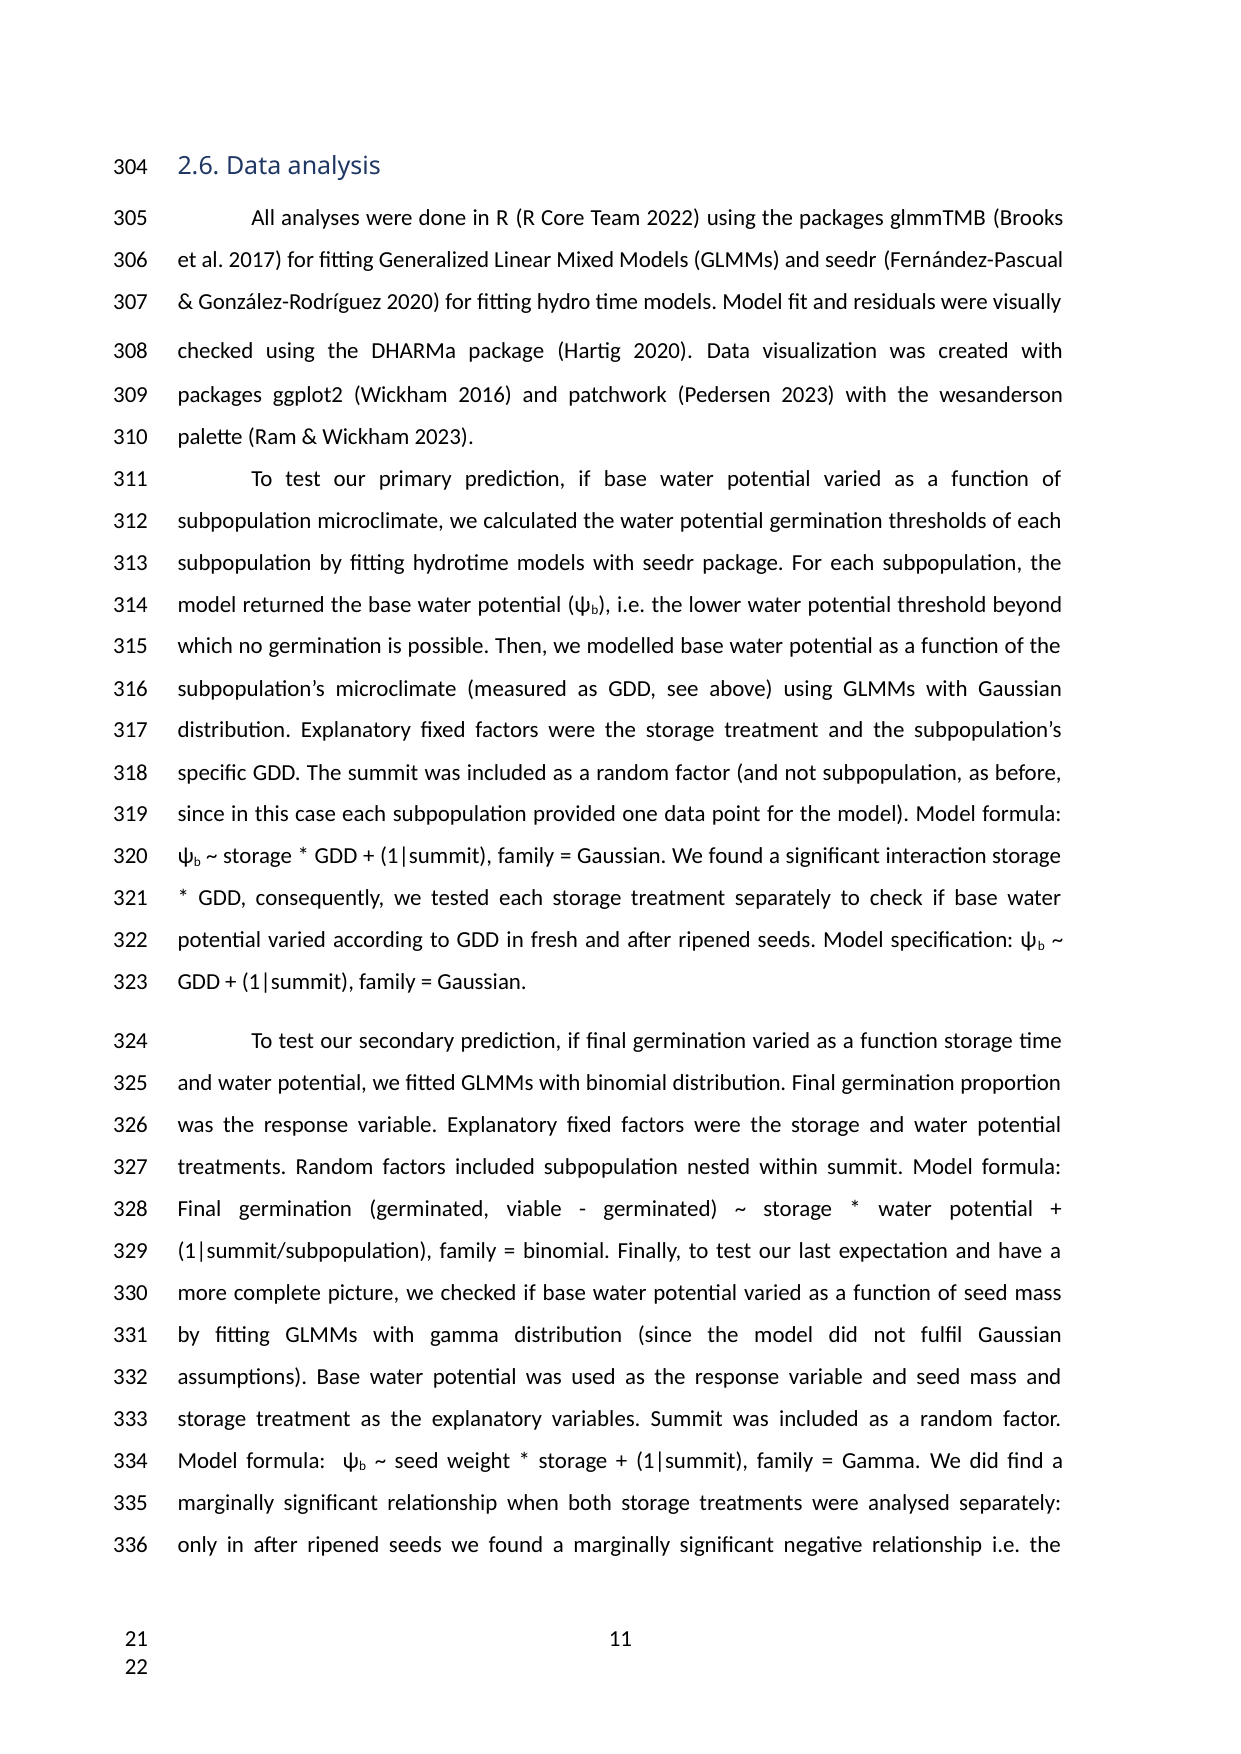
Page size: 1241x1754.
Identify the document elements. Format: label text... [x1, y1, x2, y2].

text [177, 1026, 1063, 1558]
subtitle All analyses were done in R (R Core Team 2022) using the packages glmmTMB (Brooks et al. 2017) for fitting Generalized Linear Mixed Models (GLMMs) and seedr (Fernández-Pascual & González-Rodríguez 2020) for fitting hydro time models. Model fit and residuals were visually checked using the DHARMa package (Hartig 2020). Data visualization was created with packages ggplot2 (Wickham 2016) and patchwork (Pedersen 2023) with the wesanderson palette (Ram & Wickham 2023). [177, 203, 1063, 450]
text To test our primary prediction, if base water potential varied as a function of subpopulation microclimate, we calculated the water potential germination thresholds of each subpopulation by fitting hydrotime models with seedr package. For each subpopulation, the model returned the base water potential (ψb), i.e. the lower water potential threshold beyond which no germination is possible. Then, we modelled base water potential as a function of the subpopulation’s microclimate (measured as GDD, see above) using GLMMs with Gaussian distribution. Explanatory fixed factors were the storage treatment and the subpopulation’s specific GDD. The summit was included as a random factor (and not subpopulation, as before, since in this case each subpopulation provided one data point for the model). Model formula: ψb ~ storage * GDD + (1|summit), family = Gaussian. We found a significant interaction storage * GDD, consequently, we tested each storage treatment separately to check if base water potential varied according to GDD in fresh and after ripened seeds. Model specification: ψb ~ GDD + (1|summit), family = Gaussian. [177, 464, 1063, 996]
subtitle 2.6. Data analysis [177, 148, 1063, 182]
